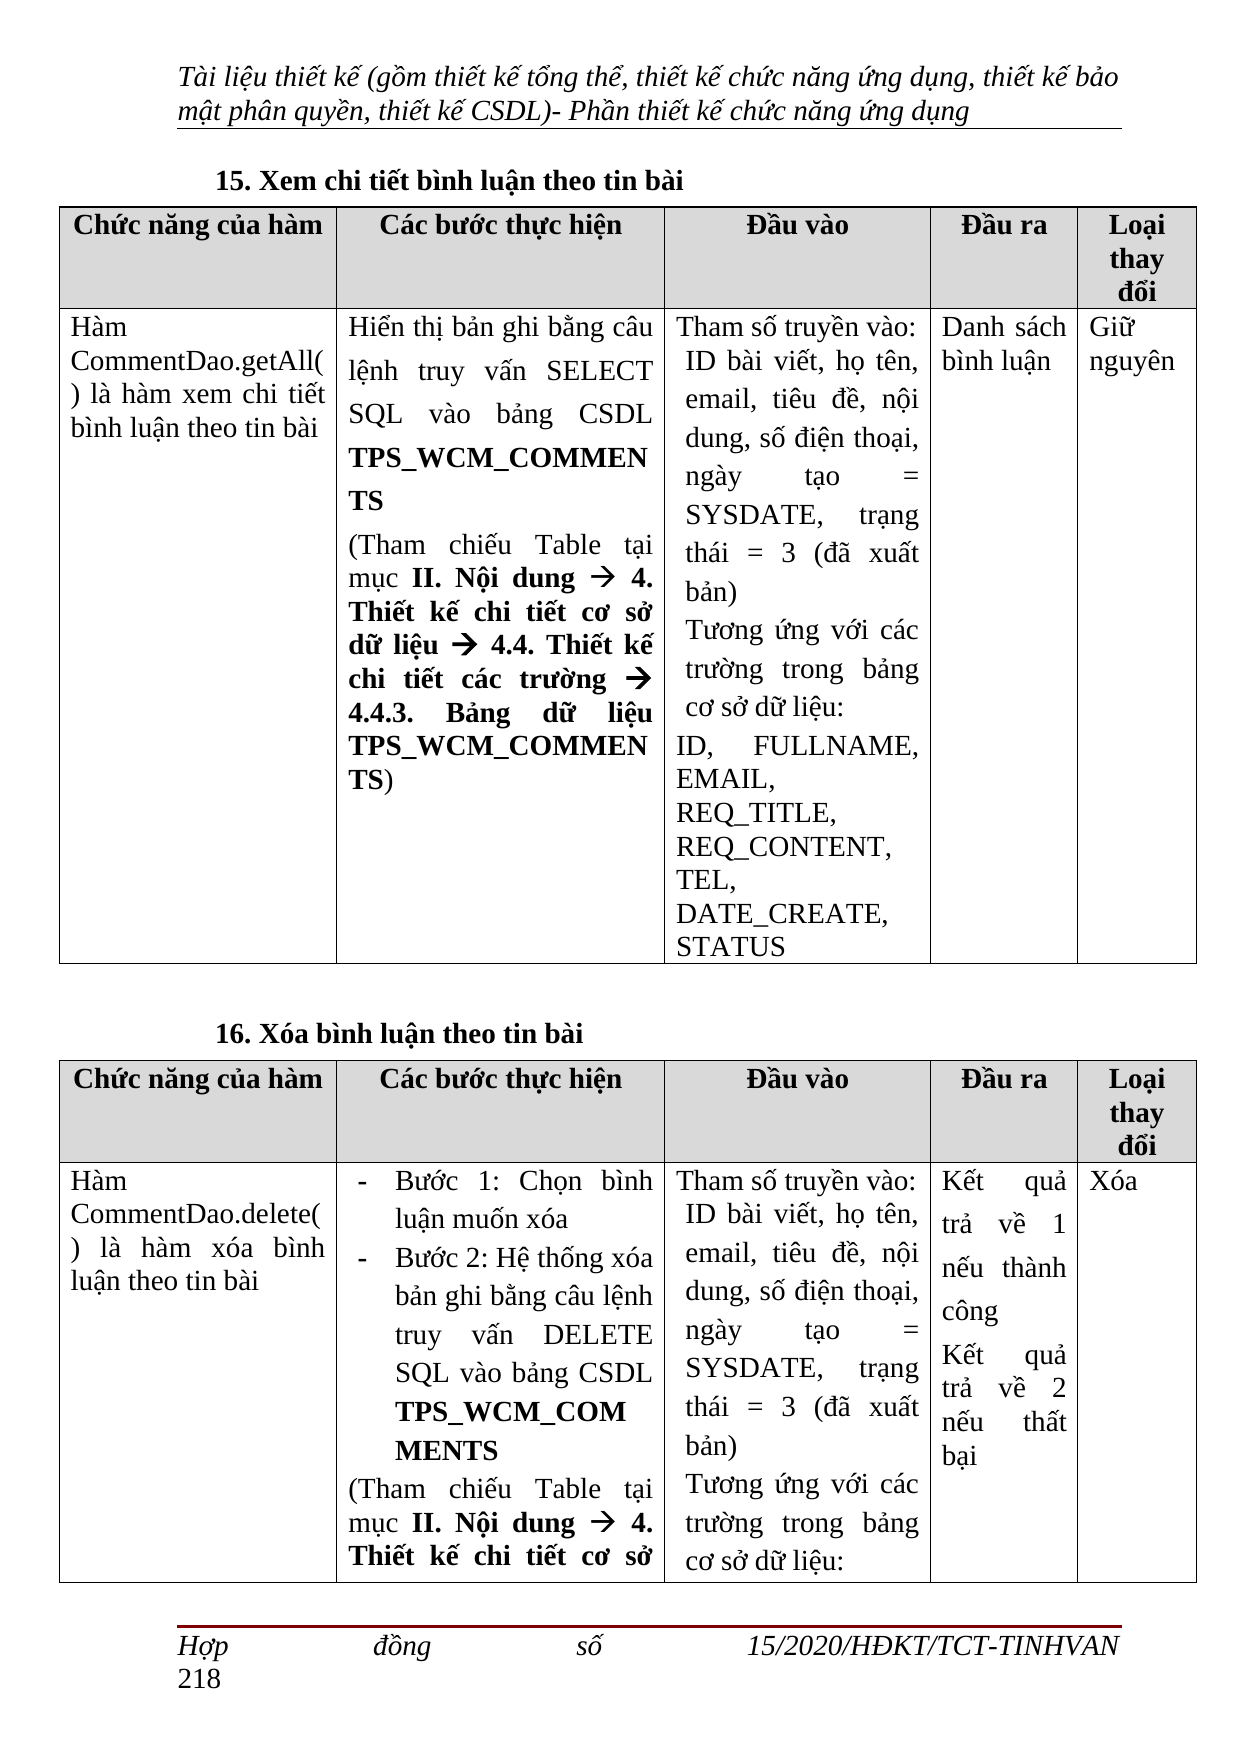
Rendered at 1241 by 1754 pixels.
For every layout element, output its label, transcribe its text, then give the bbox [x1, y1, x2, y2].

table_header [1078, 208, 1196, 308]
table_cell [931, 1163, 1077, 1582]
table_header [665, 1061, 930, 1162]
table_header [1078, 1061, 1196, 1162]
subtitle 16. Xóa bình luận theo tin bài [215, 1017, 1122, 1050]
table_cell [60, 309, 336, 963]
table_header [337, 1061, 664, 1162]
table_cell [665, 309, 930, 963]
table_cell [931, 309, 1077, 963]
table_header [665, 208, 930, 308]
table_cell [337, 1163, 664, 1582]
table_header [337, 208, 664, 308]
subtitle 15. Xem chi tiết bình luận theo tin bài [215, 163, 1122, 196]
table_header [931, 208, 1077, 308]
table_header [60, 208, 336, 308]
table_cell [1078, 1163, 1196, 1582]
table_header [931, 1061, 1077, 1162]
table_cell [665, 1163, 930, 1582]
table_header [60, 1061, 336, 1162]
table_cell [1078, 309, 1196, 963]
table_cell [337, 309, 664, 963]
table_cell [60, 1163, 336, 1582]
